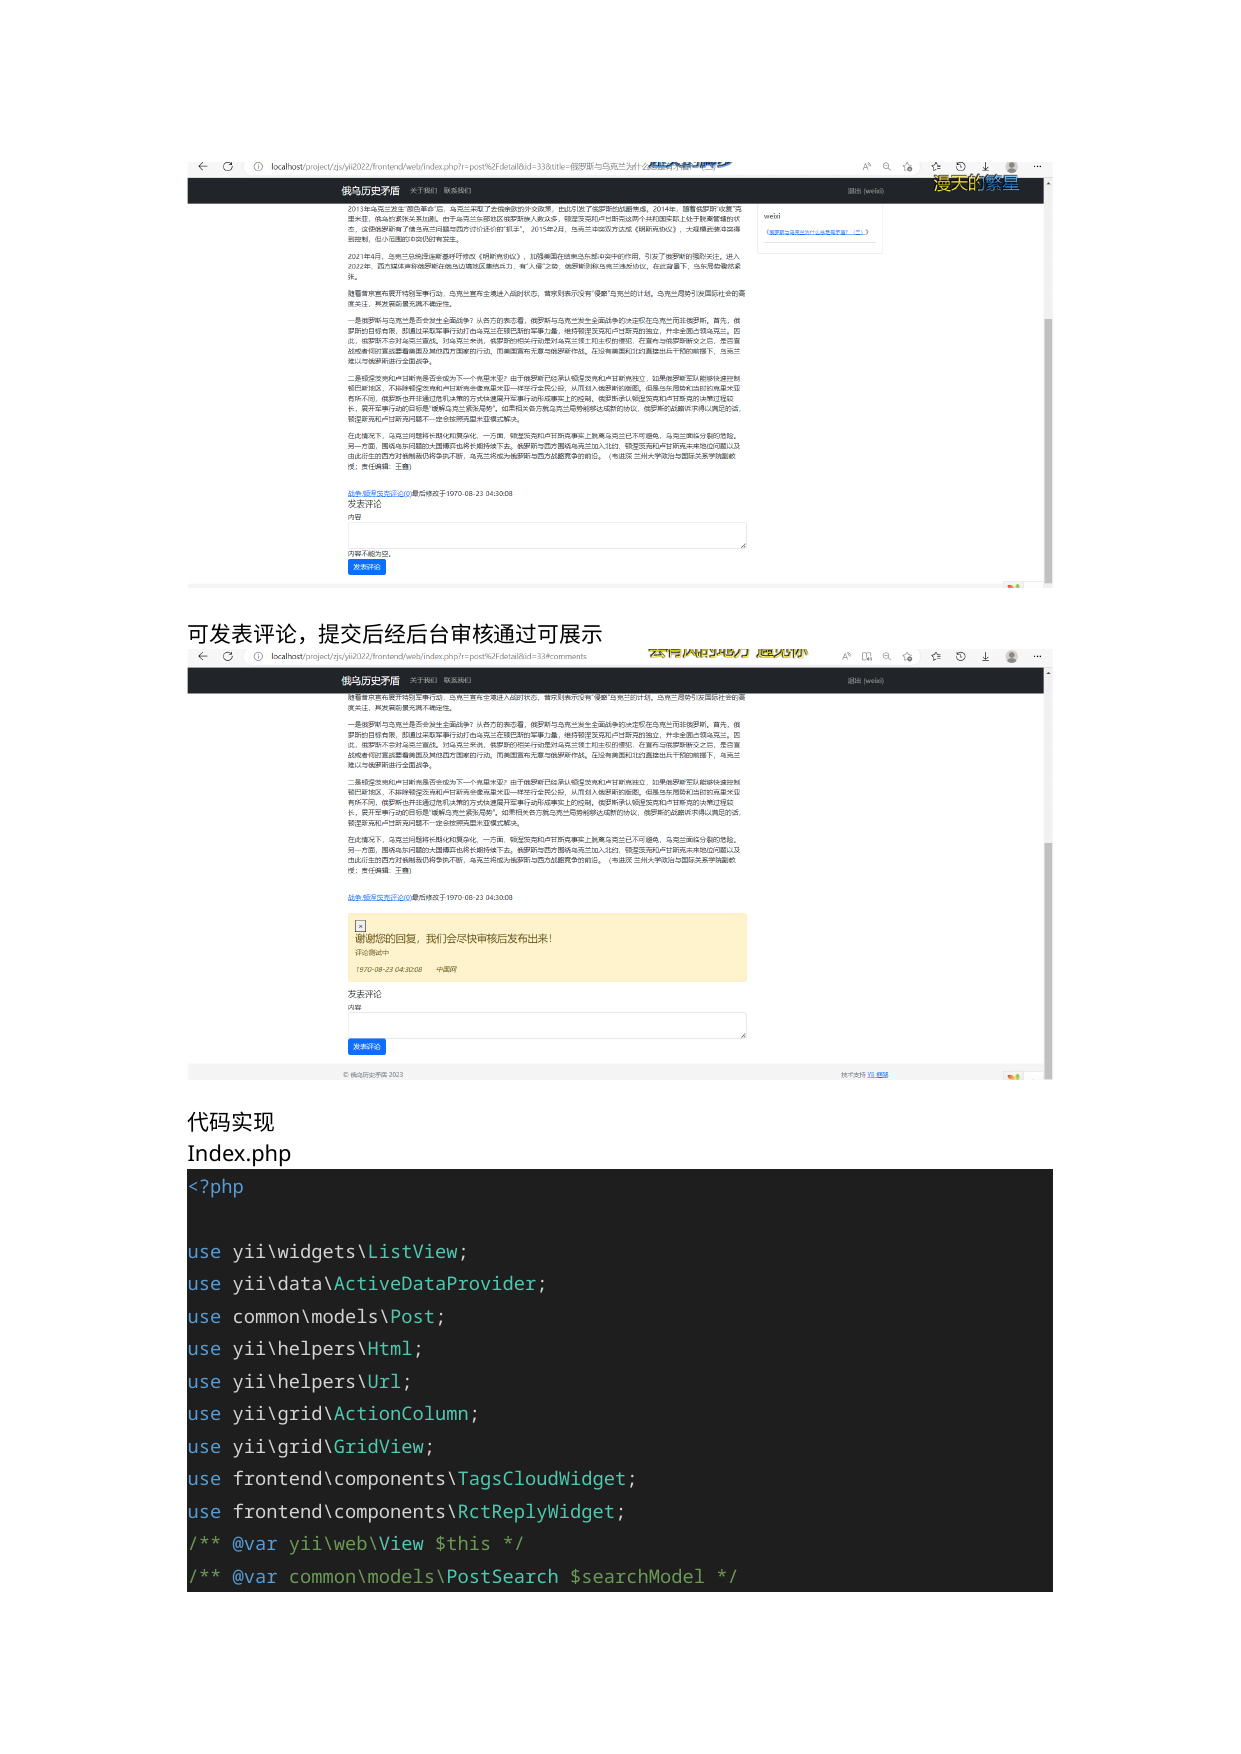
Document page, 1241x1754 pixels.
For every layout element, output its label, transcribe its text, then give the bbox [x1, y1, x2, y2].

text /** @var common\models\PostSearch $searchModel */ [187, 1559, 1053, 1592]
text 代码实现 [187, 1104, 1053, 1137]
text use frontend\components\RctReplyWidget; [187, 1494, 1053, 1527]
text use frontend\components\TagsCloudWidget; [187, 1462, 1053, 1494]
text Index.php [187, 1137, 1053, 1169]
text use yii\helpers\Url; [187, 1364, 1053, 1397]
text use yii\grid\GridView; [187, 1429, 1053, 1462]
text use yii\grid\ActionColumn; [187, 1397, 1053, 1429]
text use yii\helpers\Html; [187, 1332, 1053, 1364]
text use yii\data\ActiveDataProvider; [187, 1267, 1053, 1299]
text 可发表评论，提交后经后台审核通过可展示 [187, 617, 1053, 649]
text use yii\widgets\ListView; [187, 1234, 1053, 1267]
text /** @var yii\web\View $this */ [187, 1527, 1053, 1559]
text <?php [187, 1169, 1053, 1202]
picture [187, 162, 1053, 588]
picture [187, 649, 1053, 1080]
text use common\models\Post; [187, 1299, 1053, 1332]
